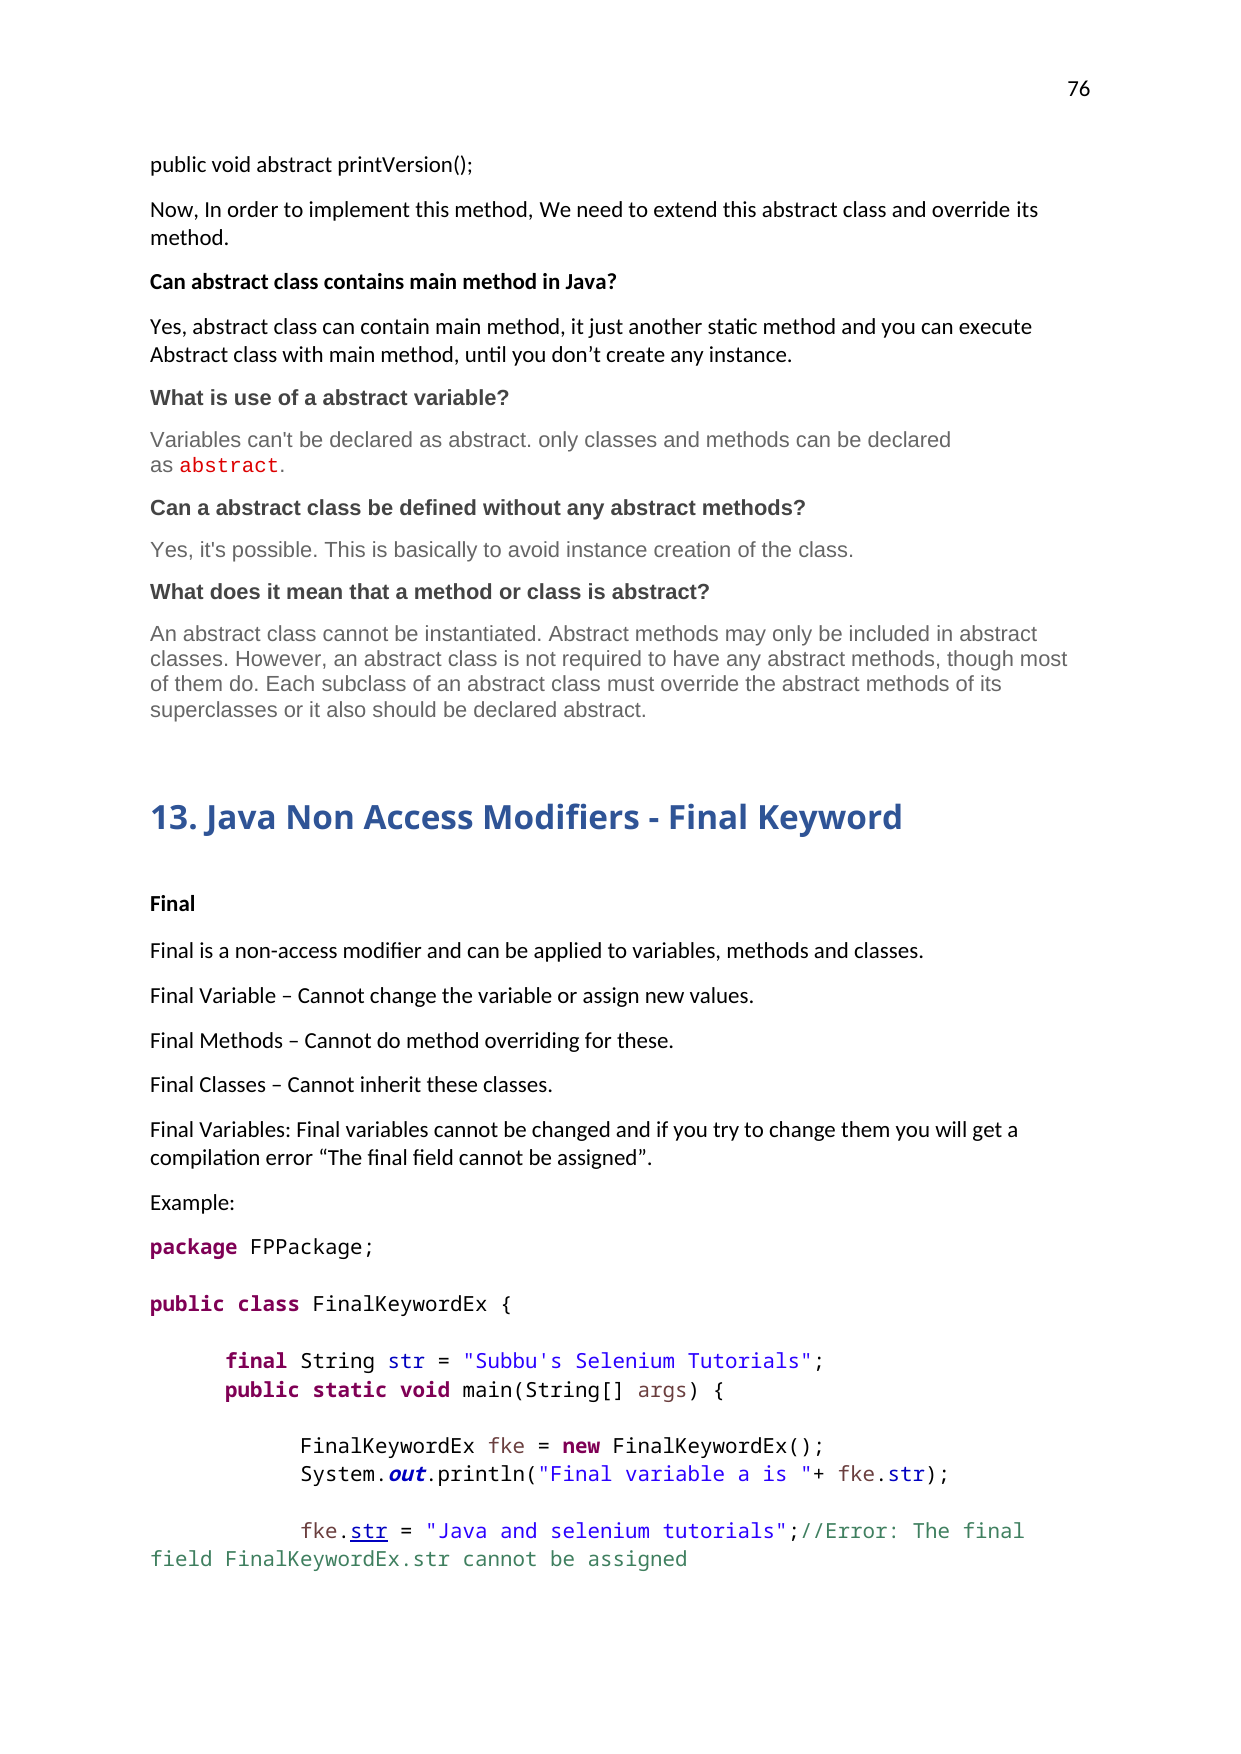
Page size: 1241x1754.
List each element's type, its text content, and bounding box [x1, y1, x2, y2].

text Can abstract class contains main method in Java? [150, 267, 1090, 295]
text Variables can't be declared as abstract. only classes and methods can be declared as abstract. [150, 427, 1090, 479]
text package FPPackage; [150, 1232, 1090, 1261]
text Final Classes – Cannot inherit these classes. [150, 1070, 1090, 1098]
subtitle 13. Java Non Access Modifiers - Final Keyword [150, 794, 1090, 839]
text fke.str = "Java and selenium tutorials";//Error: The final field FinalKeywordEx.str cannot be assigned [150, 1516, 1090, 1573]
text Final Variable – Cannot change the variable or assign new values. [150, 981, 1090, 1009]
text What does it mean that a method or class is abstract? [150, 579, 1090, 604]
text What is use of a abstract variable? [150, 385, 1090, 410]
text Now, In order to implement this method, We need to extend this abstract class and override its method. [150, 195, 1090, 251]
text public void abstract printVersion(); [150, 150, 1090, 178]
text System.out.println("Final variable a is "+ fke.str); [150, 1459, 1090, 1488]
text Final is a non-access modifier and can be applied to variables, methods and classes. [150, 936, 1090, 964]
text public class FinalKeywordEx { [150, 1289, 1090, 1318]
text An abstract class cannot be instantiated. Abstract methods may only be included in abstract classes. However, an abstract class is not required to have any abstract methods, though most of them do. Each subclass of an abstract class must override the abstract methods of its superclasses or it also should be declared abstract. [150, 621, 1090, 722]
text Final [150, 889, 1090, 917]
text Final Variables: Final variables cannot be changed and if you try to change them you will get a compilation error “The final field cannot be assigned”. [150, 1115, 1090, 1171]
text Can a abstract class be defined without any abstract methods? [150, 495, 1090, 521]
text Yes, abstract class can contain main method, it just another static method and you can execute Abstract class with main method, until you don’t create any instance. [150, 312, 1090, 368]
text public static void main(String[] args) { [150, 1375, 1090, 1403]
text Final Methods – Cannot do method overriding for these. [150, 1026, 1090, 1054]
text Yes, it's possible. This is basically to avoid instance creation of the class. [150, 537, 1090, 562]
text Example: [150, 1188, 1090, 1216]
text FinalKeywordEx fke = new FinalKeywordEx(); [150, 1431, 1090, 1459]
text final String str = "Subbu's Selenium Tutorials"; [150, 1346, 1090, 1375]
